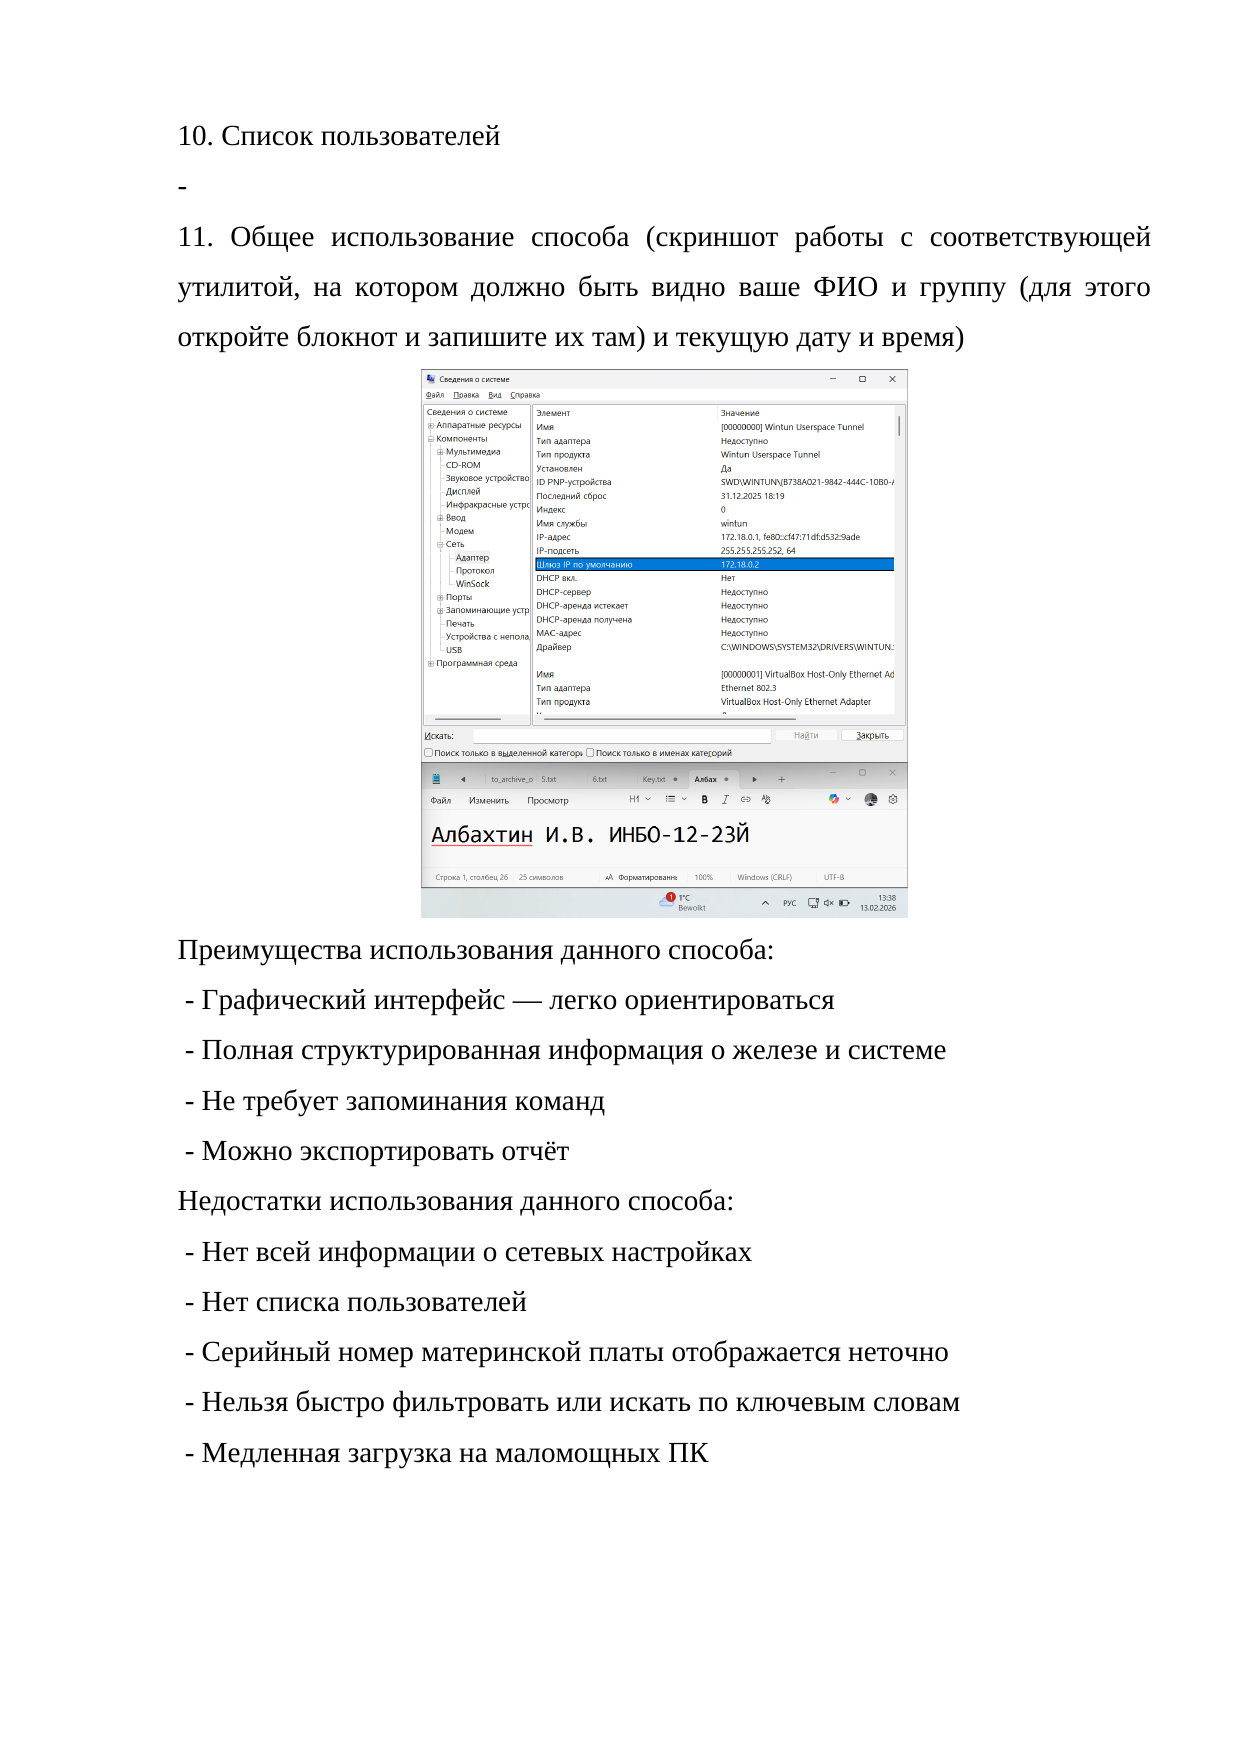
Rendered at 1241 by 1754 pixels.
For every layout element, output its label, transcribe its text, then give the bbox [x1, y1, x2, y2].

text - Серийный номер материнской платы отображается неточно [177, 1334, 1152, 1368]
text - Графический интерфейс — легко ориентироваться [177, 982, 1152, 1016]
text - Нельзя быстро фильтровать или искать по ключевым словам [177, 1384, 1152, 1418]
text - Не требует запоминания команд [177, 1083, 1152, 1116]
text 10. Список пользователей [177, 118, 1152, 152]
text - Медленная загрузка на маломощных ПК [177, 1435, 1152, 1468]
text 11. Общее использование способа (скриншот работы с соответствующей утилитой, на котором должно быть видно ваше ФИО и группу (для этого откройте блокнот и запишите их там) и текущую дату и время) [177, 219, 1152, 353]
text - Можно экспортировать отчёт [177, 1133, 1152, 1167]
text Недостатки использования данного способа: [177, 1183, 1152, 1217]
text - [177, 168, 1152, 202]
text - Нет всей информации о сетевых настройках [177, 1234, 1152, 1267]
text - Полная структурированная информация о железе и системе [177, 1032, 1152, 1066]
picture [421, 369, 908, 918]
text - Нет списка пользователей [177, 1284, 1152, 1317]
text Преимущества использования данного способа: [177, 932, 1152, 965]
